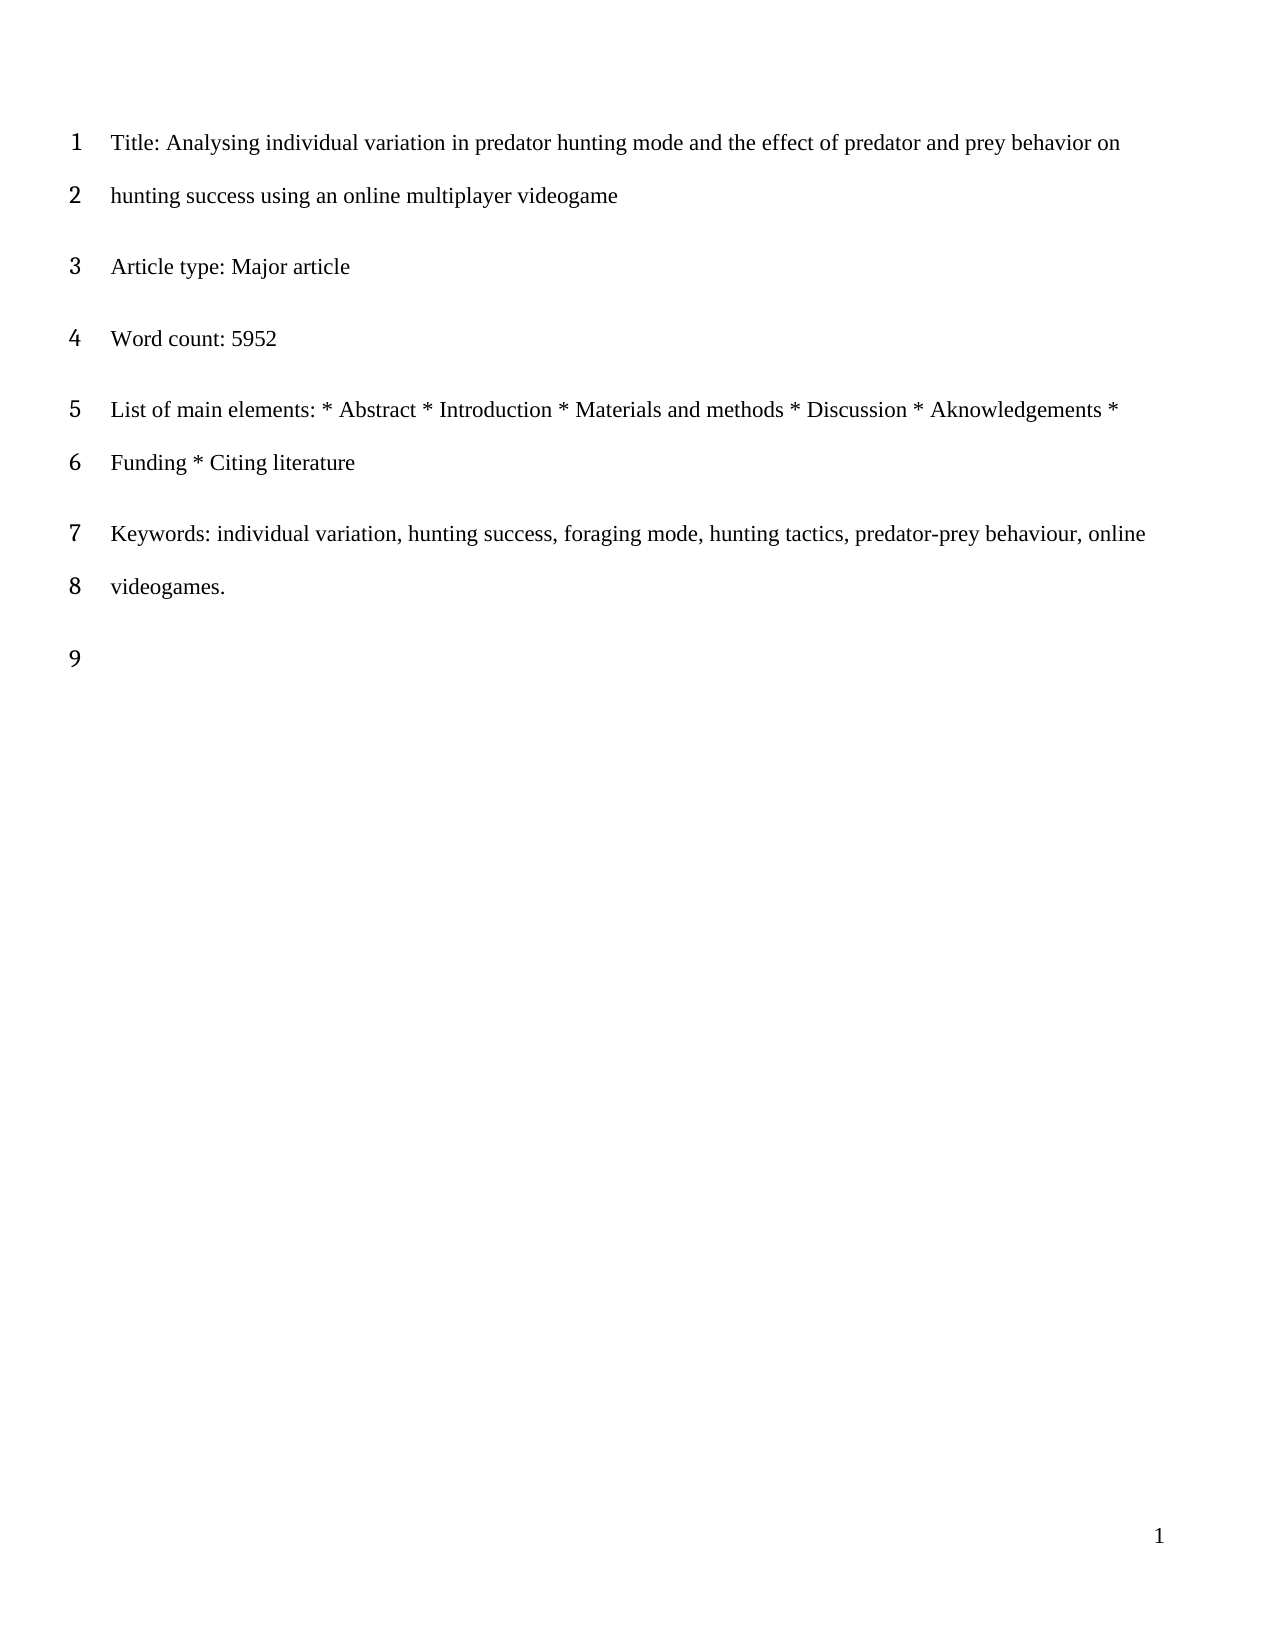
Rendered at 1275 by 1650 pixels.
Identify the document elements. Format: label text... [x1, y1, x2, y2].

text Title: Analysing individual variation in predator hunting mode and the effect of predator and prey behavior on hunting success using an online multiplayer videogame [110, 129, 1164, 208]
text Word count: 5952 [110, 325, 1164, 351]
text List of main elements: * Abstract * Introduction * Materials and methods * Discussion * Aknowledgements * Funding * Citing literature [110, 396, 1164, 475]
text Article type: Major article [110, 253, 1164, 280]
text Keywords: individual variation, hunting success, foraging mode, hunting tactics, predator-prey behaviour, online videogames. [110, 520, 1164, 599]
